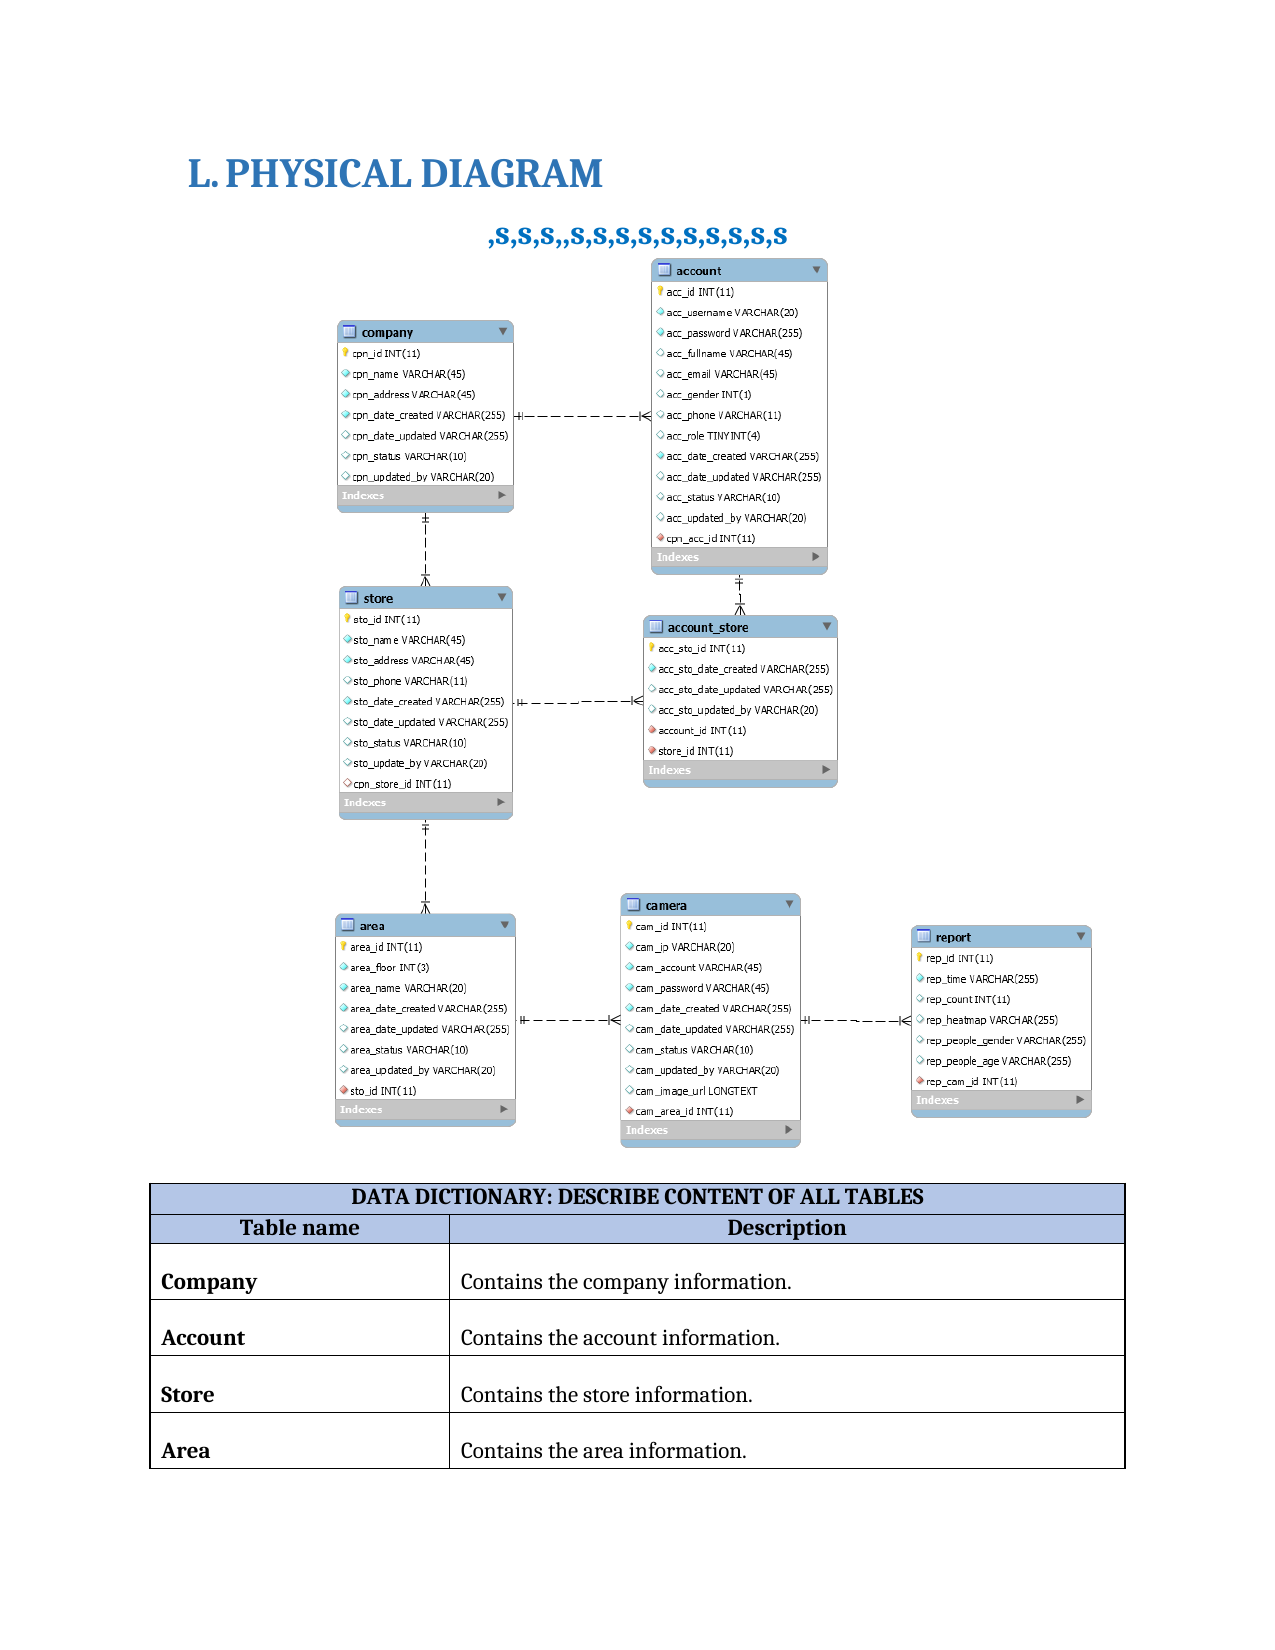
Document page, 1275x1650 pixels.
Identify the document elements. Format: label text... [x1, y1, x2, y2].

table_cell Area [151, 1413, 449, 1468]
table_cell Table name [151, 1215, 449, 1243]
table_cell Account [151, 1300, 449, 1355]
table_header DATA DICTIONARY: DESCRIBE CONTENT OF ALL TABLES [151, 1184, 1124, 1214]
table_cell Contains the account information. [450, 1300, 1124, 1355]
table_cell Contains the area information. [450, 1413, 1124, 1468]
table_cell Description [450, 1215, 1124, 1243]
subtitle PHYSICAL DIAGRAM [187, 150, 1125, 198]
table_cell Contains the store information. [450, 1356, 1124, 1412]
table_cell Company [151, 1244, 449, 1299]
picture [325, 258, 1100, 1165]
table_cell Store [151, 1356, 449, 1412]
table_cell Contains the company information. [450, 1244, 1124, 1299]
